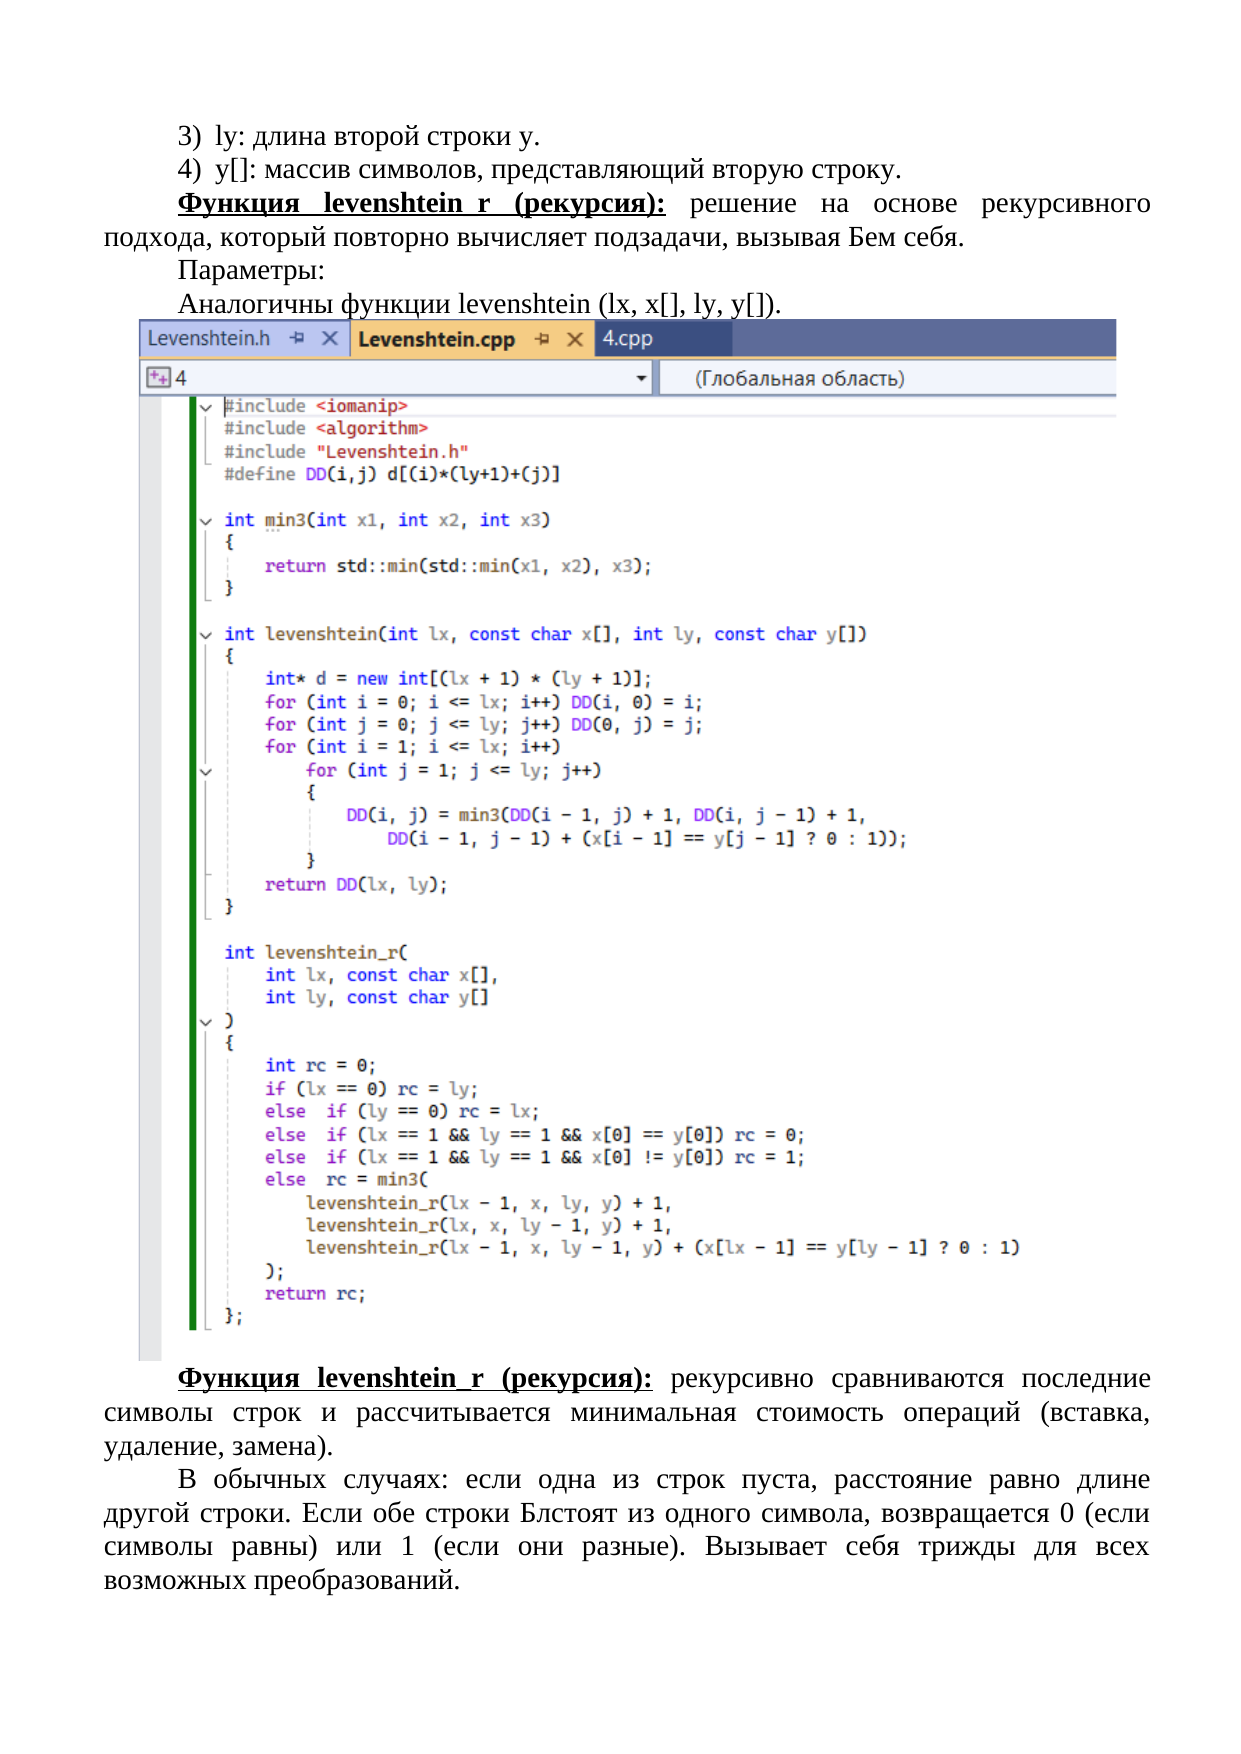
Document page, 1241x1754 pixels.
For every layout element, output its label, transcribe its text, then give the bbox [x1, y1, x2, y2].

text Функция levenshtein_r (рекурсия): решение на основе рекурсивного подхода, который повторно вычисляет подзадачи, вызывая Бем себя. [103, 185, 1152, 252]
text Аналогичны функции levenshtein (lx, x[], ly, y[]). [103, 286, 1152, 319]
list ly: длина второй строки y. [177, 118, 1152, 152]
text Функция levenshtein_r (рекурсия): рекурсивно сравниваются последние символы строк и рассчитывается минимальная стоимость операций (вставка, удаление, замена). [103, 1361, 1152, 1461]
picture [138, 319, 1117, 1361]
text В обычных случаях: если одна из строк пуста, расстояние равно длине другой строки. Если обе строки Блстоят из одного символа, возвращается 0 (если символы равны) или 1 (если они разные). Вызывает себя трижды для всех возможных преобразований. [103, 1461, 1152, 1595]
list y[]: массив символов, представляющий вторую строку. [177, 152, 1152, 185]
text Параметры: [103, 252, 1152, 286]
